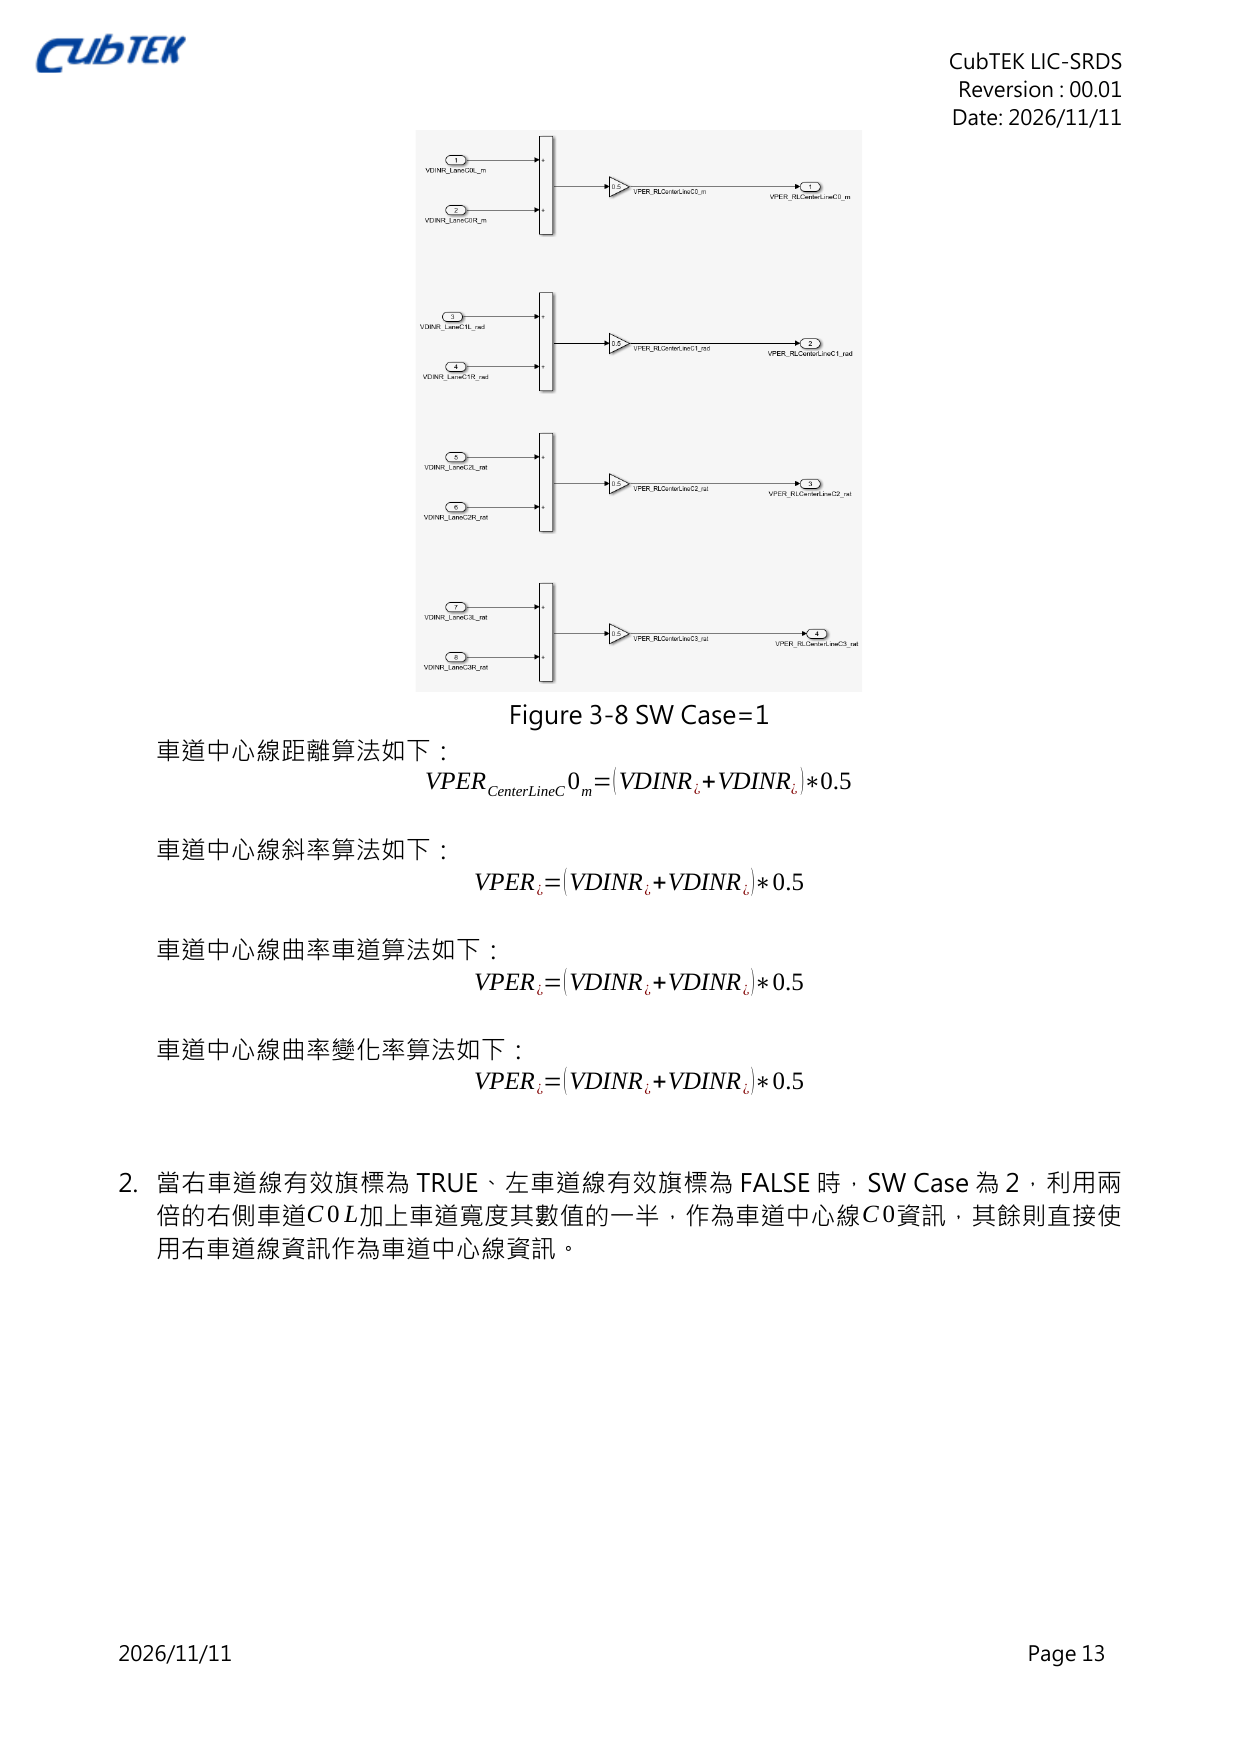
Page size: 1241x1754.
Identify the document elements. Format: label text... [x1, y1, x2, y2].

picture [28, 25, 188, 71]
list 當右車道線有效旗標為TRUE、左車道線有效旗標為FALSE時，SW Case為2，利用兩倍的右側車道加上車道寬度其數值的一半，作為車道中心線資訊，其餘則直接使用右車道線資訊作為車道中心線資訊。 [118, 1165, 1122, 1265]
text 車道中心線曲率變化率算法如下： [156, 1032, 1122, 1065]
text 車道中心線斜率算法如下： [156, 833, 1122, 866]
text Figure 3-8 SW Case=1 [156, 691, 1122, 733]
text 車道中心線曲率車道算法如下： [156, 932, 1122, 966]
picture [415, 130, 863, 692]
text 車道中心線距離算法如下： [156, 733, 1122, 766]
